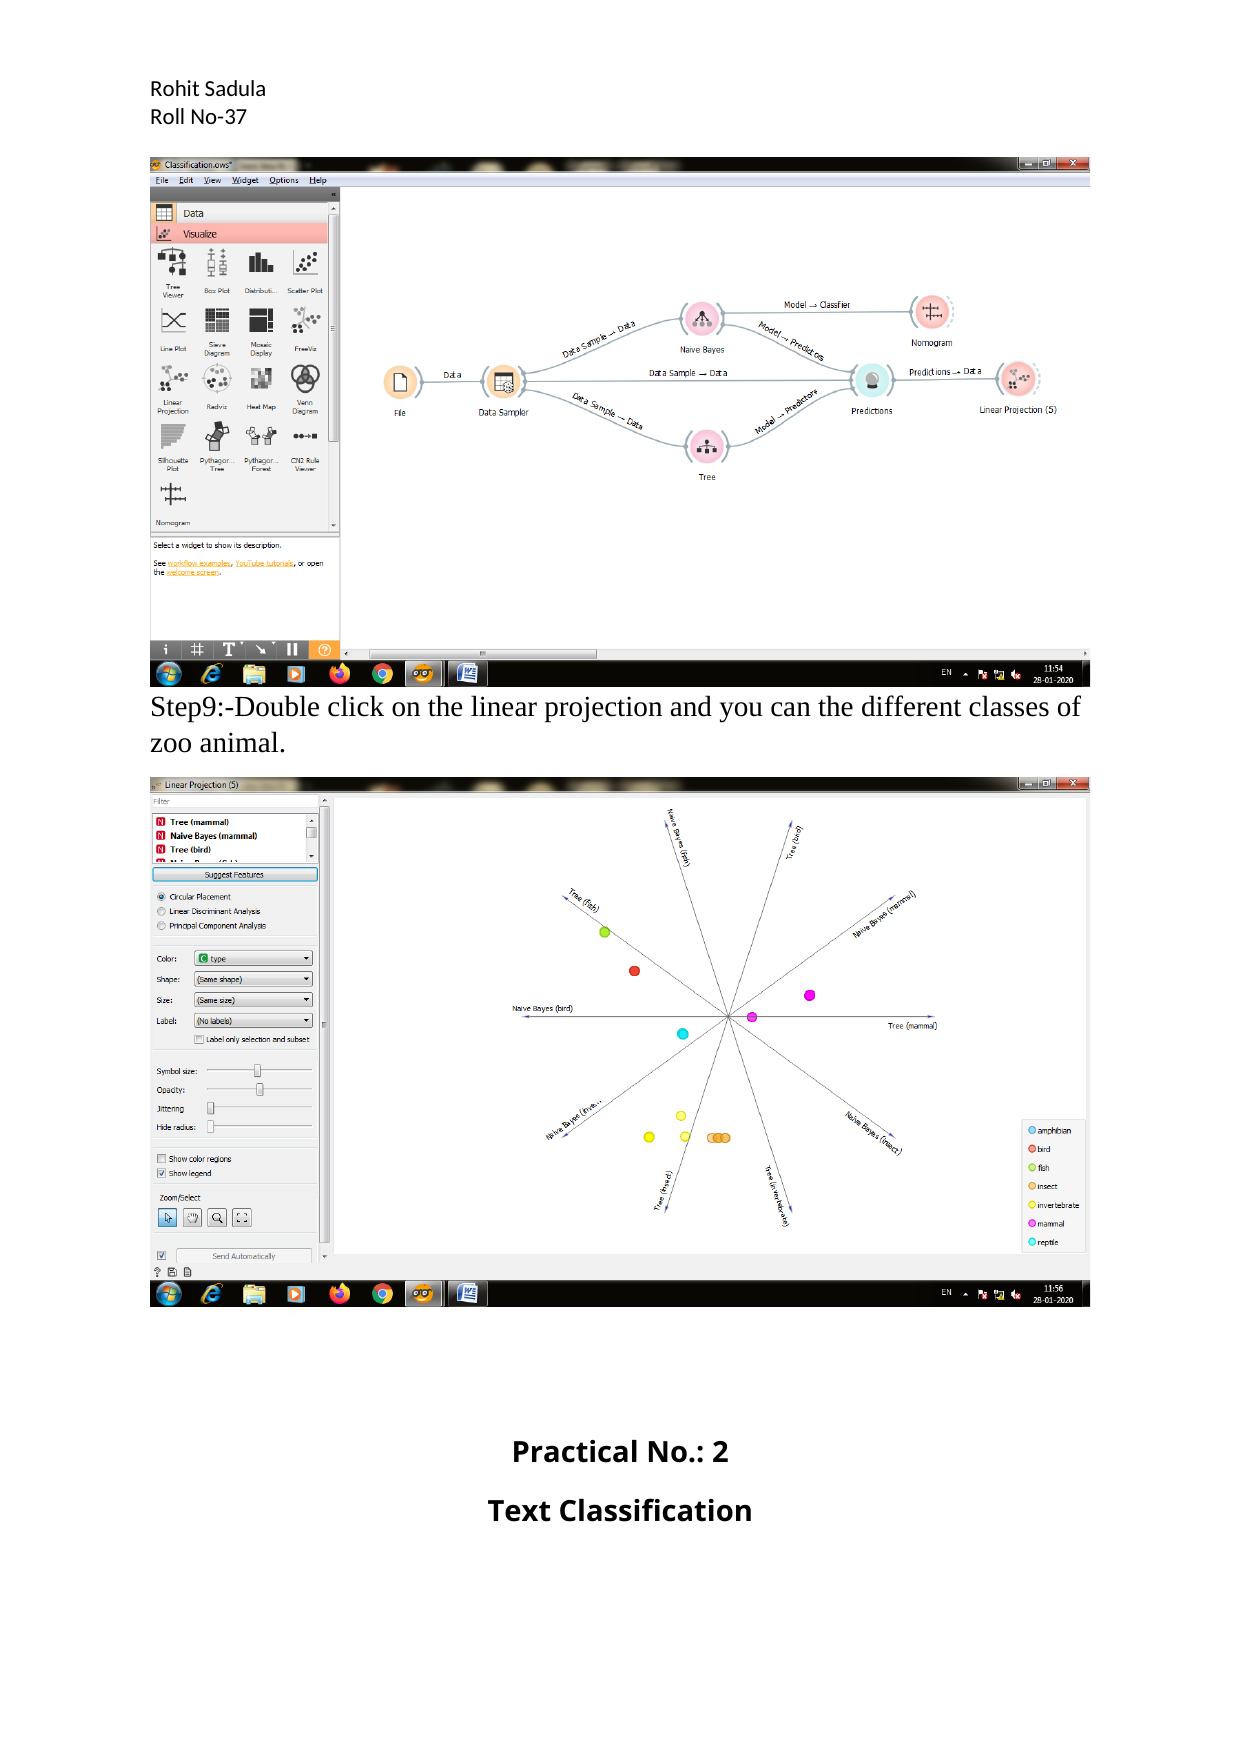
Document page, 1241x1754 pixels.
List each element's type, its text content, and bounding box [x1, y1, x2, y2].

picture [150, 157, 1091, 687]
text Practical No.: 2 [150, 1431, 1090, 1471]
text Step9:-Double click on the linear projection and you can the different classes of zoo animal. [150, 687, 1090, 759]
text Text Classification [150, 1490, 1090, 1530]
picture [150, 777, 1091, 1307]
